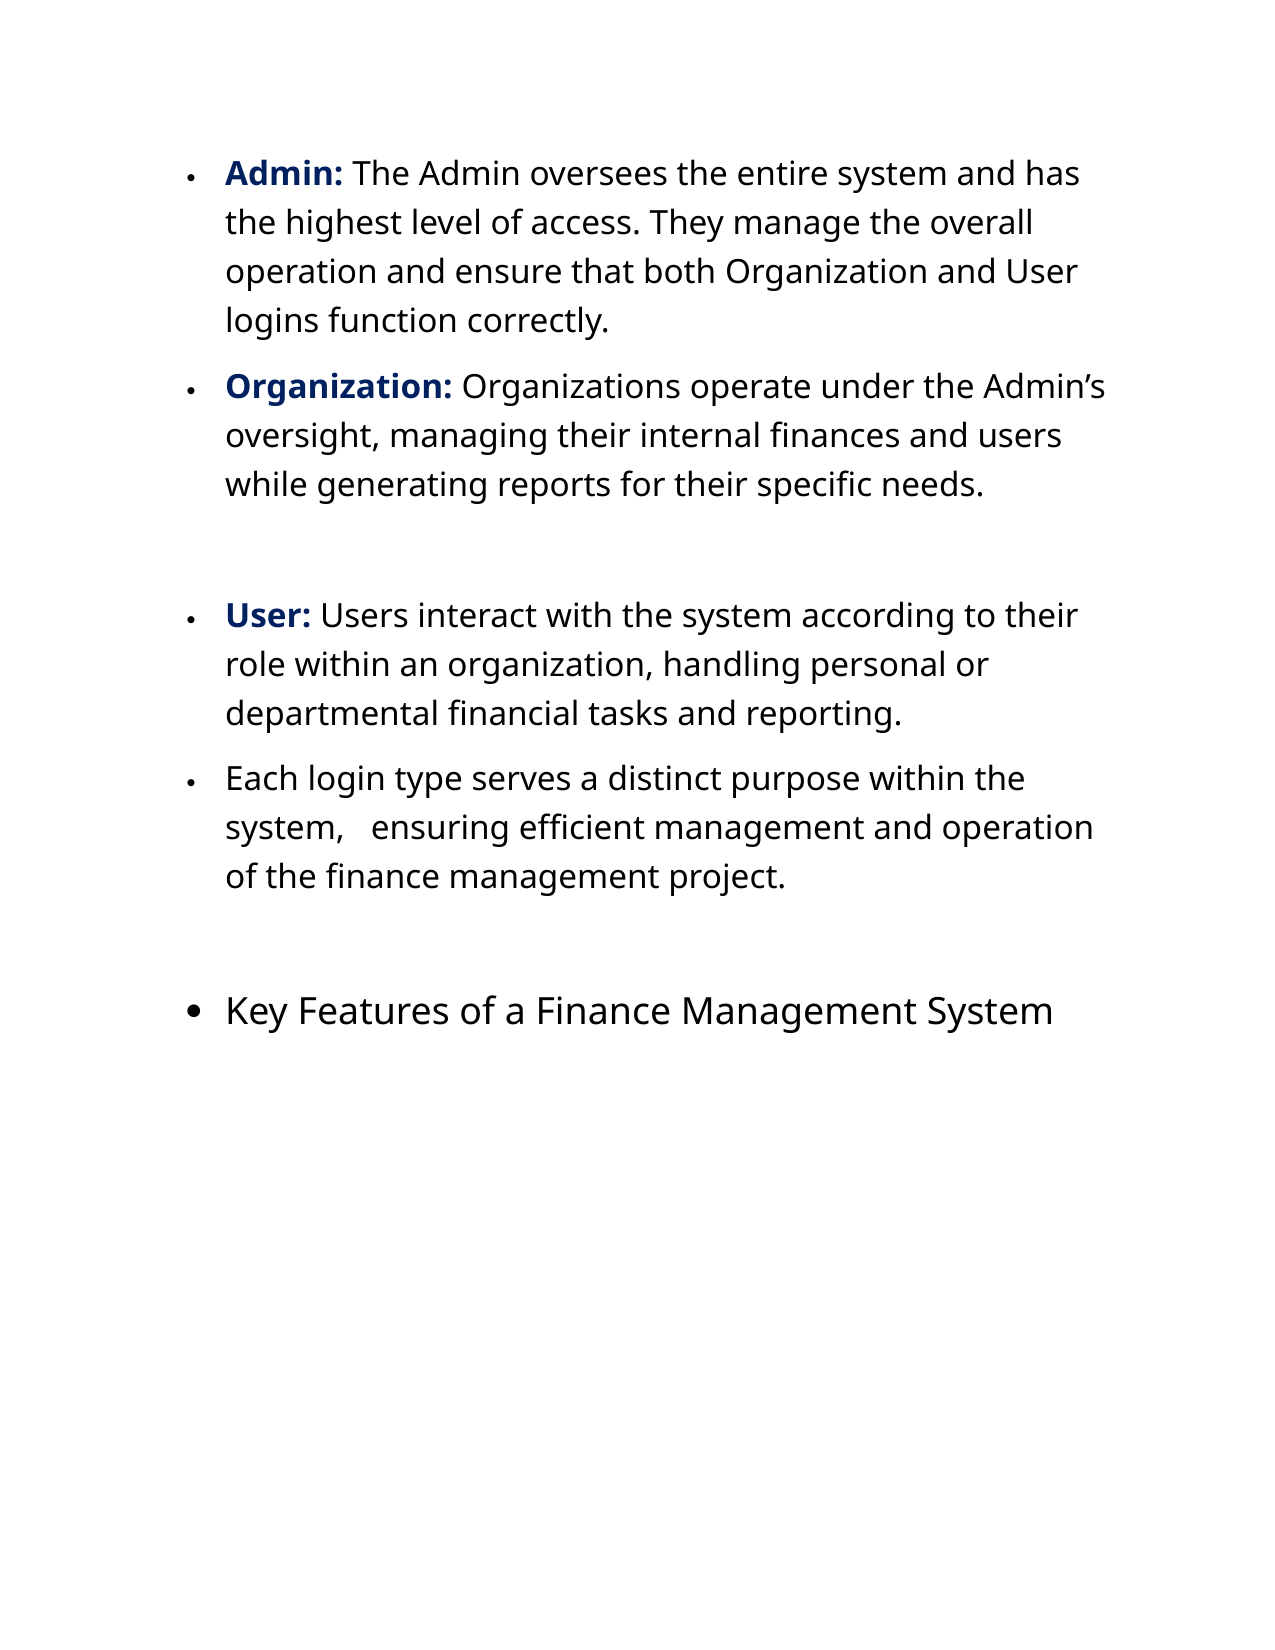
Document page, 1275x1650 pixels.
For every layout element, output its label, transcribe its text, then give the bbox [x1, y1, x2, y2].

list Key Features of a Finance Management System [187, 984, 1125, 1035]
list Each login type serves a distinct purpose within the system, ensuring efficient management and operation of the finance management project. [187, 755, 1125, 898]
list Organization: Organizations operate under the Admin’s oversight, managing their internal finances and users while generating reports for their specific needs. [187, 362, 1125, 506]
list Admin: The Admin oversees the entire system and has the highest level of access. They manage the overall operation and ensure that both Organization and User logins function correctly. [187, 150, 1125, 342]
list User: Users interact with the system according to their role within an organization, handling personal or departmental financial tasks and reporting. [187, 592, 1125, 735]
